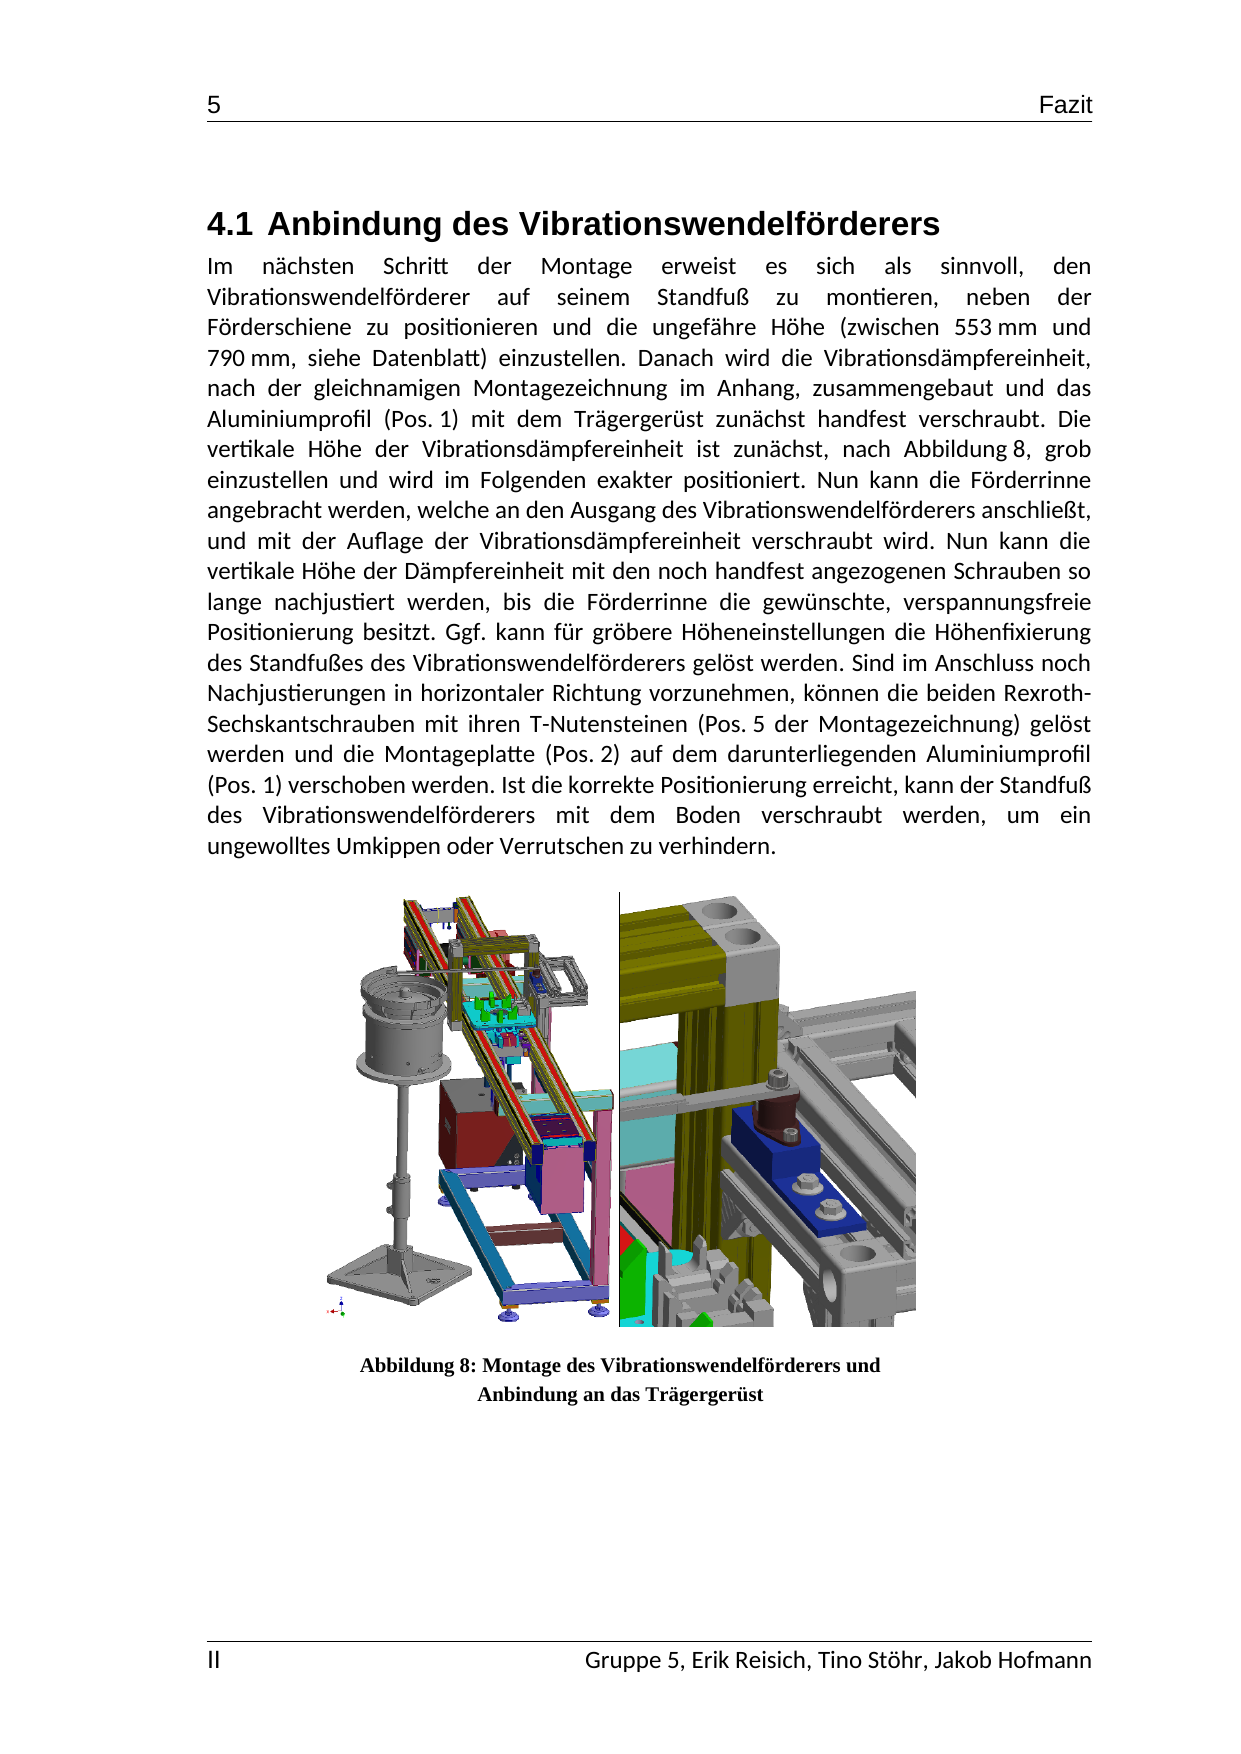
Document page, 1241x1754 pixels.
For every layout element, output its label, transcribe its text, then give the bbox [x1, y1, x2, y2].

picture [324, 892, 916, 1328]
text Im nächsten Schritt der Montage erweist es sich als sinnvoll, den Vibrationswendelförderer auf seinem Standfuß zu montieren, neben der Förderschiene zu positionieren und die ungefähre Höhe (zwischen 553 mm und 790 mm, siehe Datenblatt) einzustellen. Danach wird die Vibrationsdämpfereinheit, nach der gleichnamigen Montagezeichnung im Anhang, zusammengebaut und das Aluminiumprofil (Pos. 1) mit dem Trägergerüst zunächst handfest verschraubt. Die vertikale Höhe der Vibrationsdämpfereinheit ist zunächst, nach Abbildung 8, grob einzustellen und wird im Folgenden exakter positioniert. Nun kann die Förderrinne angebracht werden, welche an den Ausgang des Vibrationswendelförderers anschließt, und mit der Auflage der Vibrationsdämpfereinheit verschraubt wird. Nun kann die vertikale Höhe der Dämpfereinheit mit den noch handfest angezogenen Schrauben so lange nachjustiert werden, bis die Förderrinne die gewünschte, verspannungsfreie Positionierung besitzt. Ggf. kann für gröbere Höheneinstellungen die Höhenfixierung des Standfußes des Vibrationswendelförderers gelöst werden. Sind im Anschluss noch Nachjustierungen in horizontaler Richtung vorzunehmen, können die beiden Rexroth-Sechskantschrauben mit ihren T-Nutensteinen (Pos. 5 der Montagezeichnung) gelöst werden und die Montageplatte (Pos. 2) auf dem darunterliegenden Aluminiumprofil (Pos. 1) verschoben werden. Ist die korrekte Positionierung erreicht, kann der Standfuß des Vibrationswendelförderers mit dem Boden verschraubt werden, um ein ungewolltes Umkippen oder Verrutschen zu verhindern. [207, 250, 1092, 861]
subtitle Anbindung des Vibrationswendelförderers [207, 204, 1092, 243]
